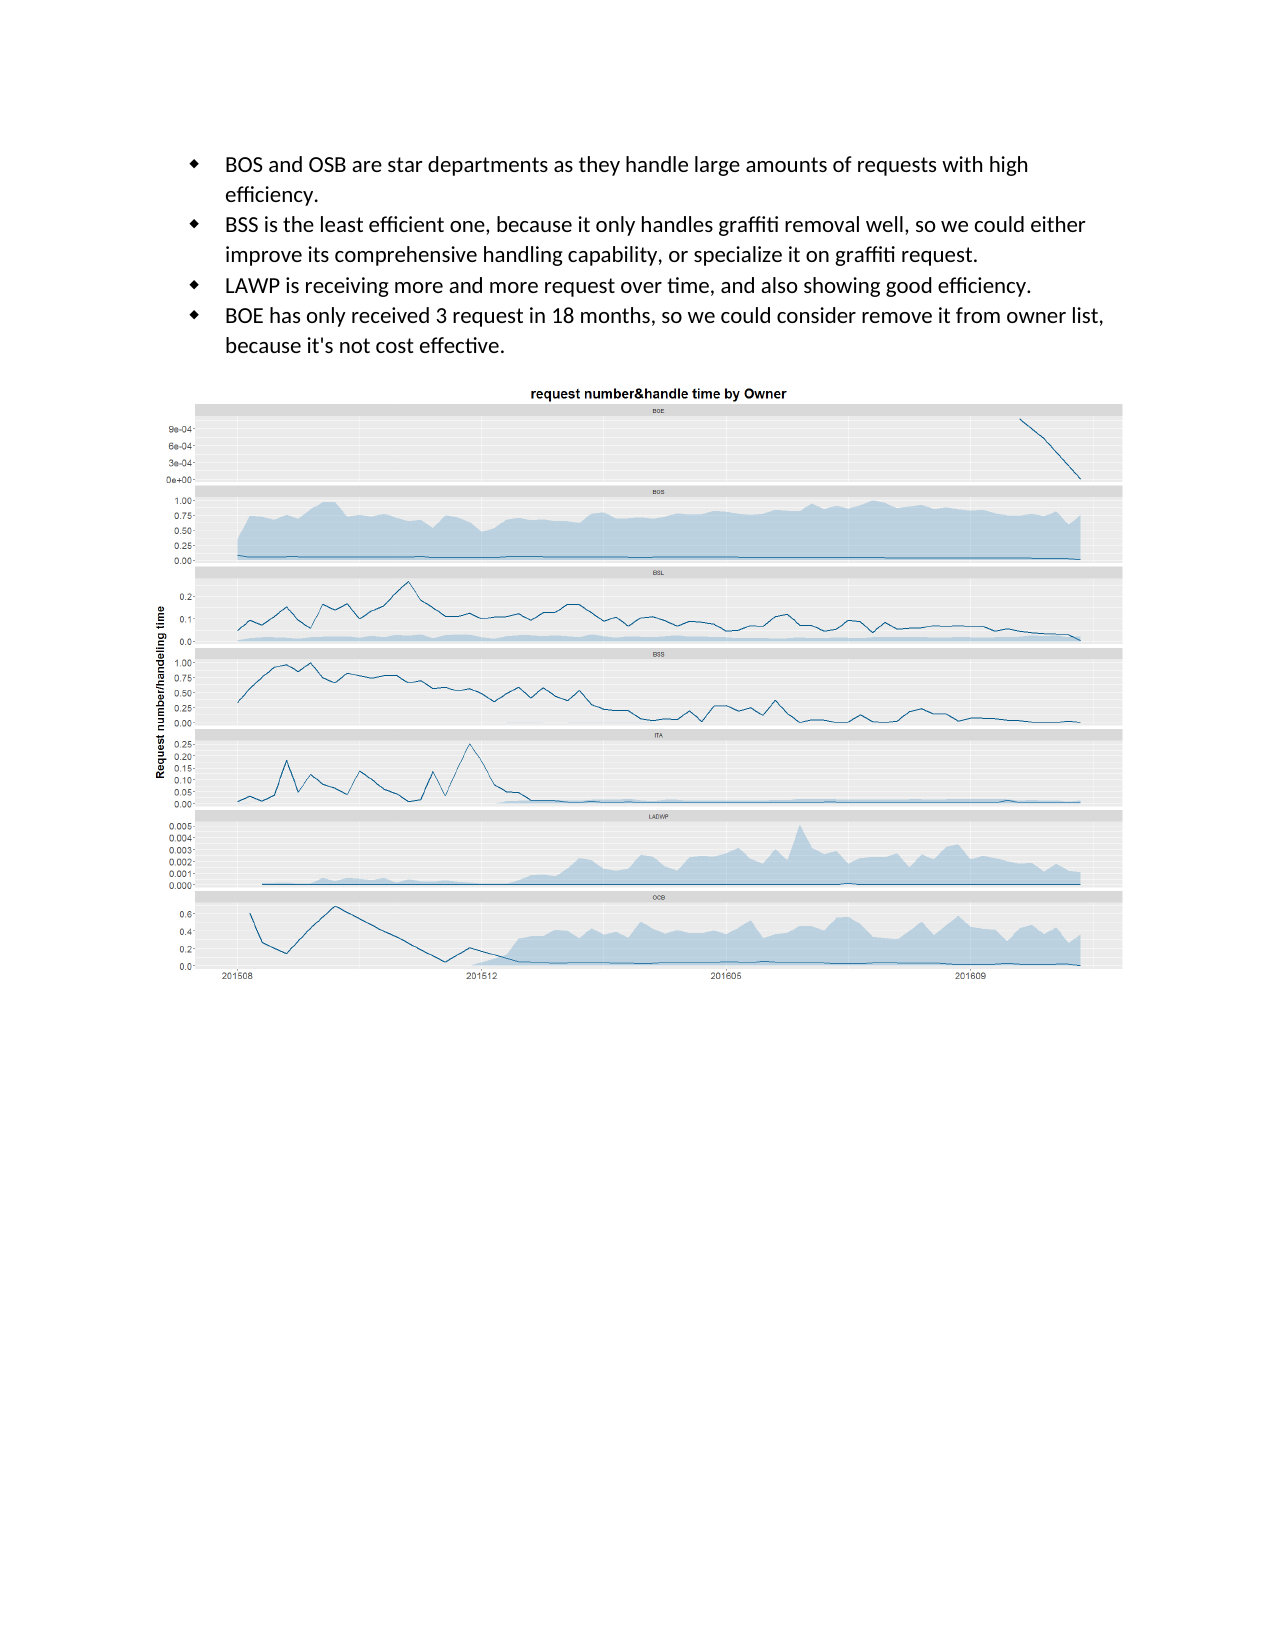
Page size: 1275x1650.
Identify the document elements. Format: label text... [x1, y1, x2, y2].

picture [150, 378, 1125, 995]
list BOS and OSB are star departments as they handle large amounts of requests with high efficiency. [187, 150, 1125, 208]
list BOE has only received 3 request in 18 months, so we could consider remove it from owner list, because it's not cost effective. [187, 301, 1125, 359]
list LAWP is receiving more and more request over time, and also showing good efficiency. [187, 271, 1125, 299]
list BSS is the least efficient one, because it only handles graffiti removal well, so we could either improve its comprehensive handling capability, or specialize it on graffiti request. [187, 210, 1125, 269]
